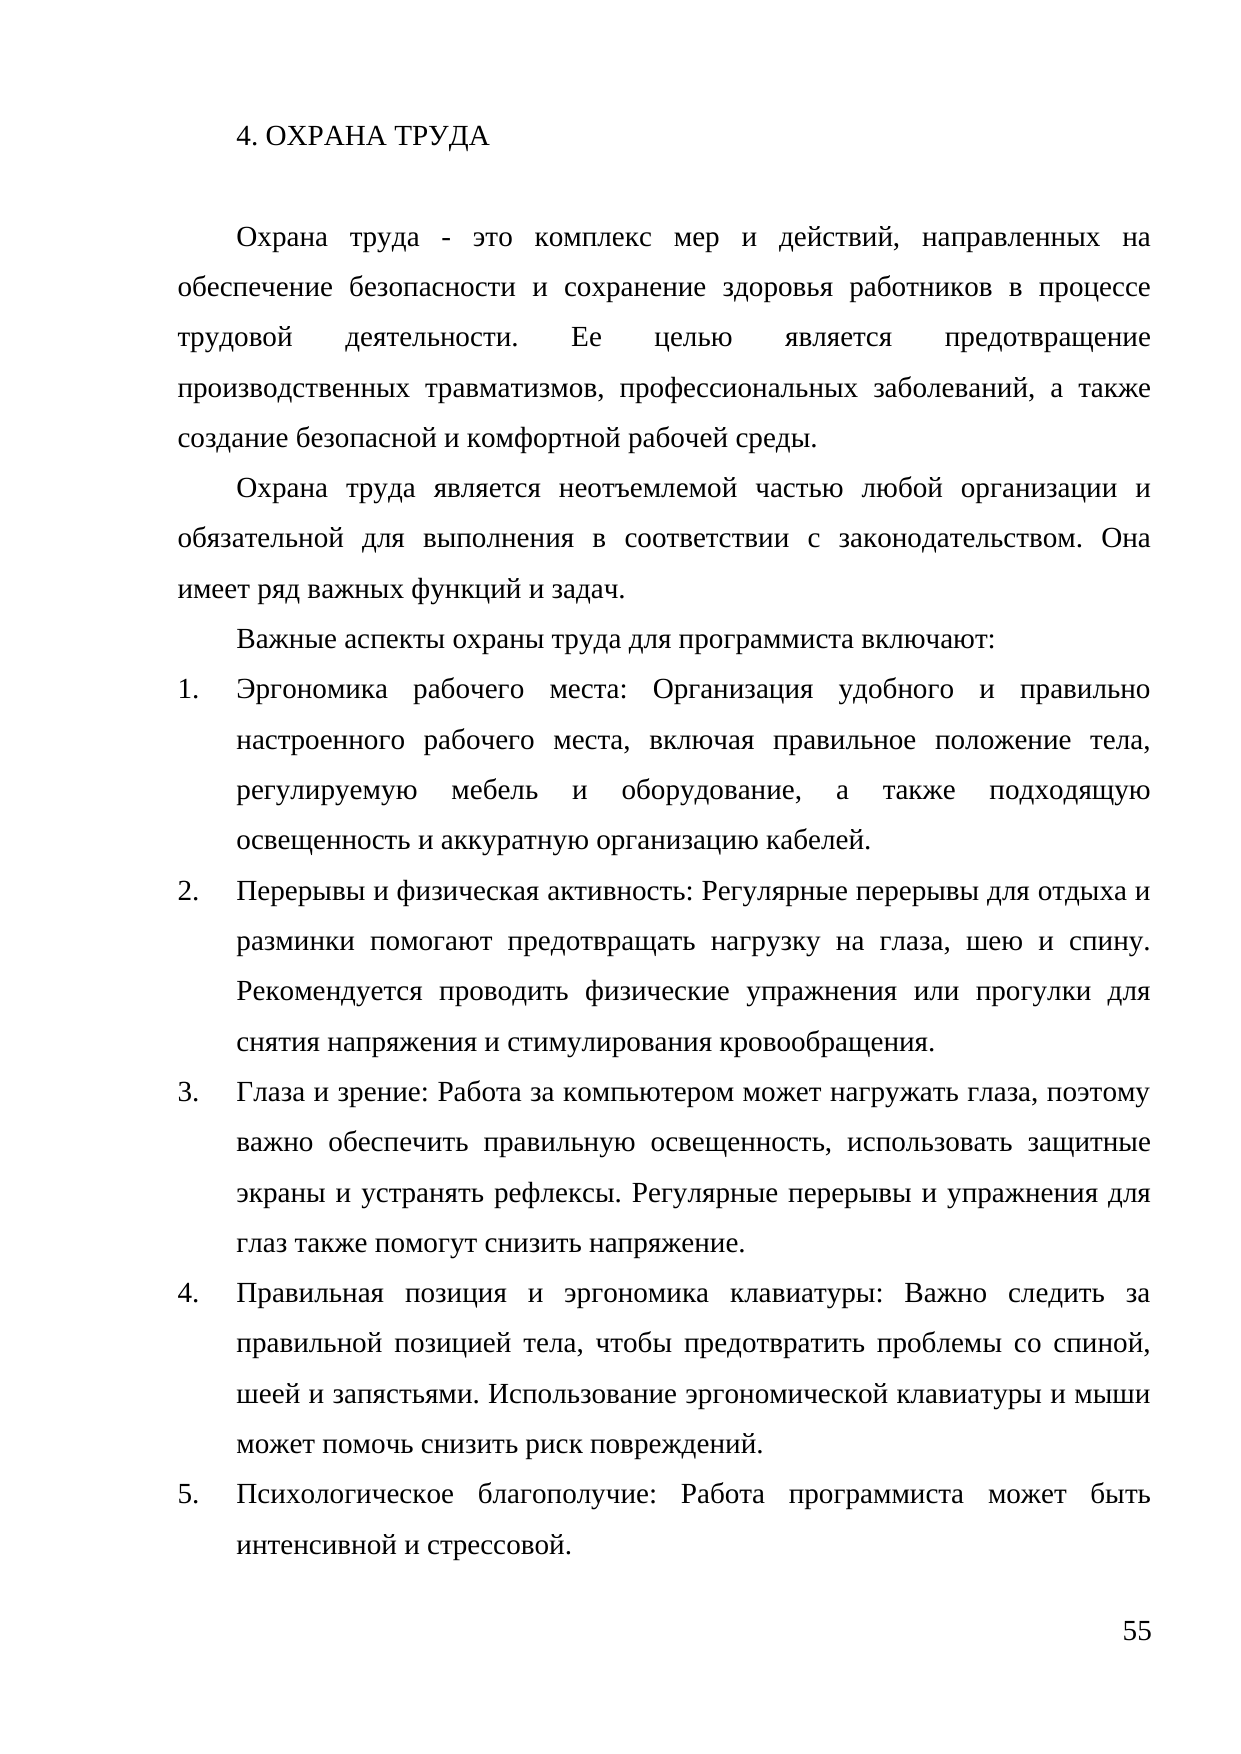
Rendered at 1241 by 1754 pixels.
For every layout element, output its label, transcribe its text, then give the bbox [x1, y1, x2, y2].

list Правильная позиция и эргономика клавиатуры: Важно следить за правильной позицией тела, чтобы предотвратить проблемы со спиной, шеей и запястьями. Использование эргономической клавиатуры и мыши может помочь снизить риск повреждений. [177, 1275, 1152, 1460]
list Перерывы и физическая активность: Регулярные перерывы для отдыха и разминки помогают предотвращать нагрузку на глаза, шею и спину. Рекомендуется проводить физические упражнения или прогулки для снятия напряжения и стимулирования кровообращения. [177, 873, 1152, 1057]
text Охрана труда - это комплекс мер и действий, направленных на обеспечение безопасности и сохранение здоровья работников в процессе трудовой деятельности. Ее целью является предотвращение производственных травматизмов, профессиональных заболеваний, а также создание безопасной и комфортной рабочей среды. [177, 219, 1152, 453]
list Глаза и зрение: Работа за компьютером может нагружать глаза, поэтому важно обеспечить правильную освещенность, использовать защитные экраны и устранять рефлексы. Регулярные перерывы и упражнения для глаз также помогут снизить напряжение. [177, 1074, 1152, 1258]
list Эргономика рабочего места: Организация удобного и правильно настроенного рабочего места, включая правильное положение тела, регулируемую мебель и оборудование, а также подходящую освещенность и аккуратную организацию кабелей. [177, 672, 1152, 856]
text Важные аспекты охраны труда для программиста включают: [177, 621, 1152, 655]
text Охрана труда является неотъемлемой частью любой организации и обязательной для выполнения в соответствии с законодательством. Она имеет ряд важных функций и задач. [177, 470, 1152, 604]
list Психологическое благополучие: Работа программиста может быть интенсивной и стрессовой. [177, 1477, 1152, 1560]
text 4. ОХРАНА ТРУДА [177, 118, 1152, 152]
